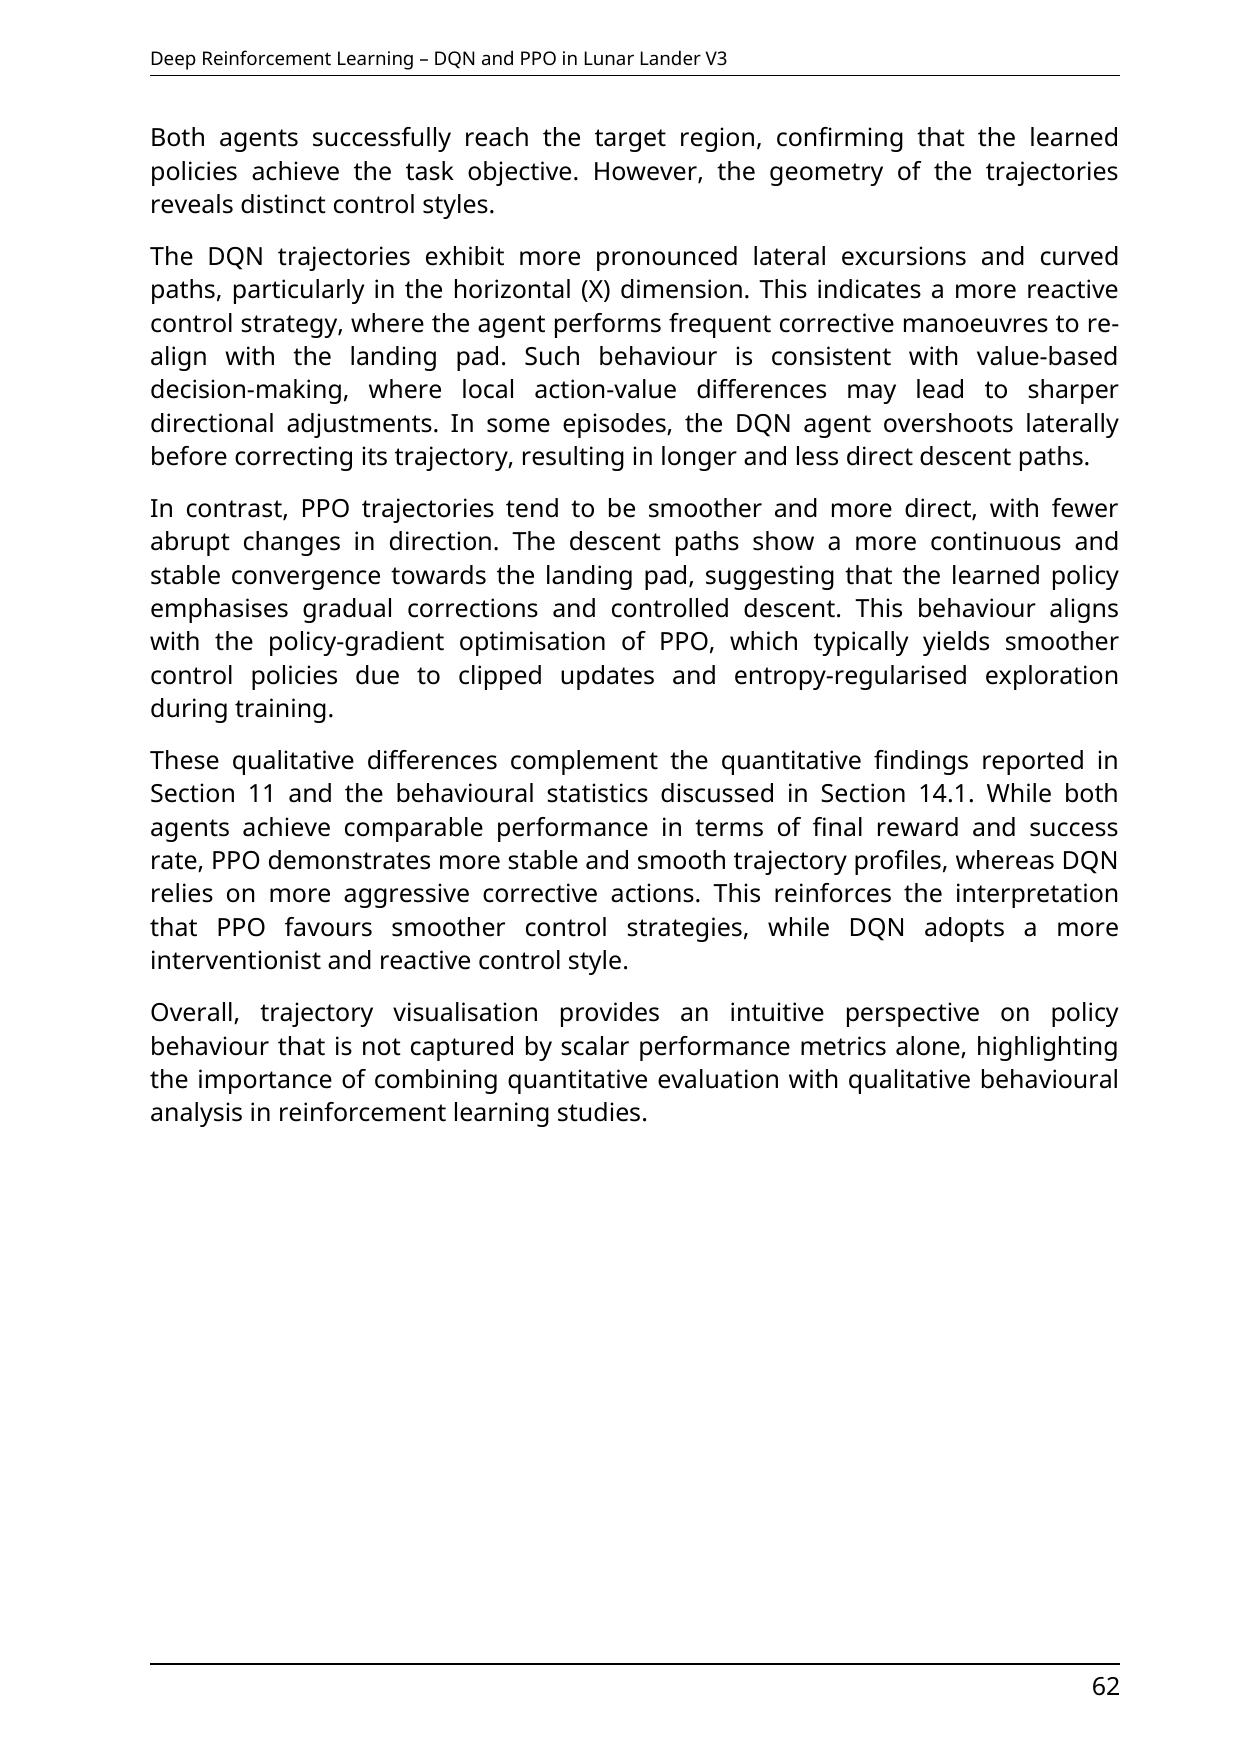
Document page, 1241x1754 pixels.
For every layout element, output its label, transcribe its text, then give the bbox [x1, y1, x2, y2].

text The DQN trajectories exhibit more pronounced lateral excursions and curved paths, particularly in the horizontal (X) dimension. This indicates a more reactive control strategy, where the agent performs frequent corrective manoeuvres to re-align with the landing pad. Such behaviour is consistent with value-based decision-making, where local action-value differences may lead to sharper directional adjustments. In some episodes, the DQN agent overshoots laterally before correcting its trajectory, resulting in longer and less direct descent paths. [150, 239, 1120, 472]
text In contrast, PPO trajectories tend to be smoother and more direct, with fewer abrupt changes in direction. The descent paths show a more continuous and stable convergence towards the landing pad, suggesting that the learned policy emphasises gradual corrections and controlled descent. This behaviour aligns with the policy-gradient optimisation of PPO, which typically yields smoother control policies due to clipped updates and entropy-regularised exploration during training. [150, 491, 1120, 724]
text Both agents successfully reach the target region, confirming that the learned policies achieve the task objective. However, the geometry of the trajectories reveals distinct control styles. [150, 120, 1120, 220]
text Overall, trajectory visualisation provides an intuitive perspective on policy behaviour that is not captured by scalar performance metrics alone, highlighting the importance of combining quantitative evaluation with qualitative behavioural analysis in reinforcement learning studies. [150, 995, 1120, 1128]
text These qualitative differences complement the quantitative findings reported in Section 11 and the behavioural statistics discussed in Section 14.1. While both agents achieve comparable performance in terms of final reward and success rate, PPO demonstrates more stable and smooth trajectory profiles, whereas DQN relies on more aggressive corrective actions. This reinforces the interpretation that PPO favours smoother control strategies, while DQN adopts a more interventionist and reactive control style. [150, 743, 1120, 976]
